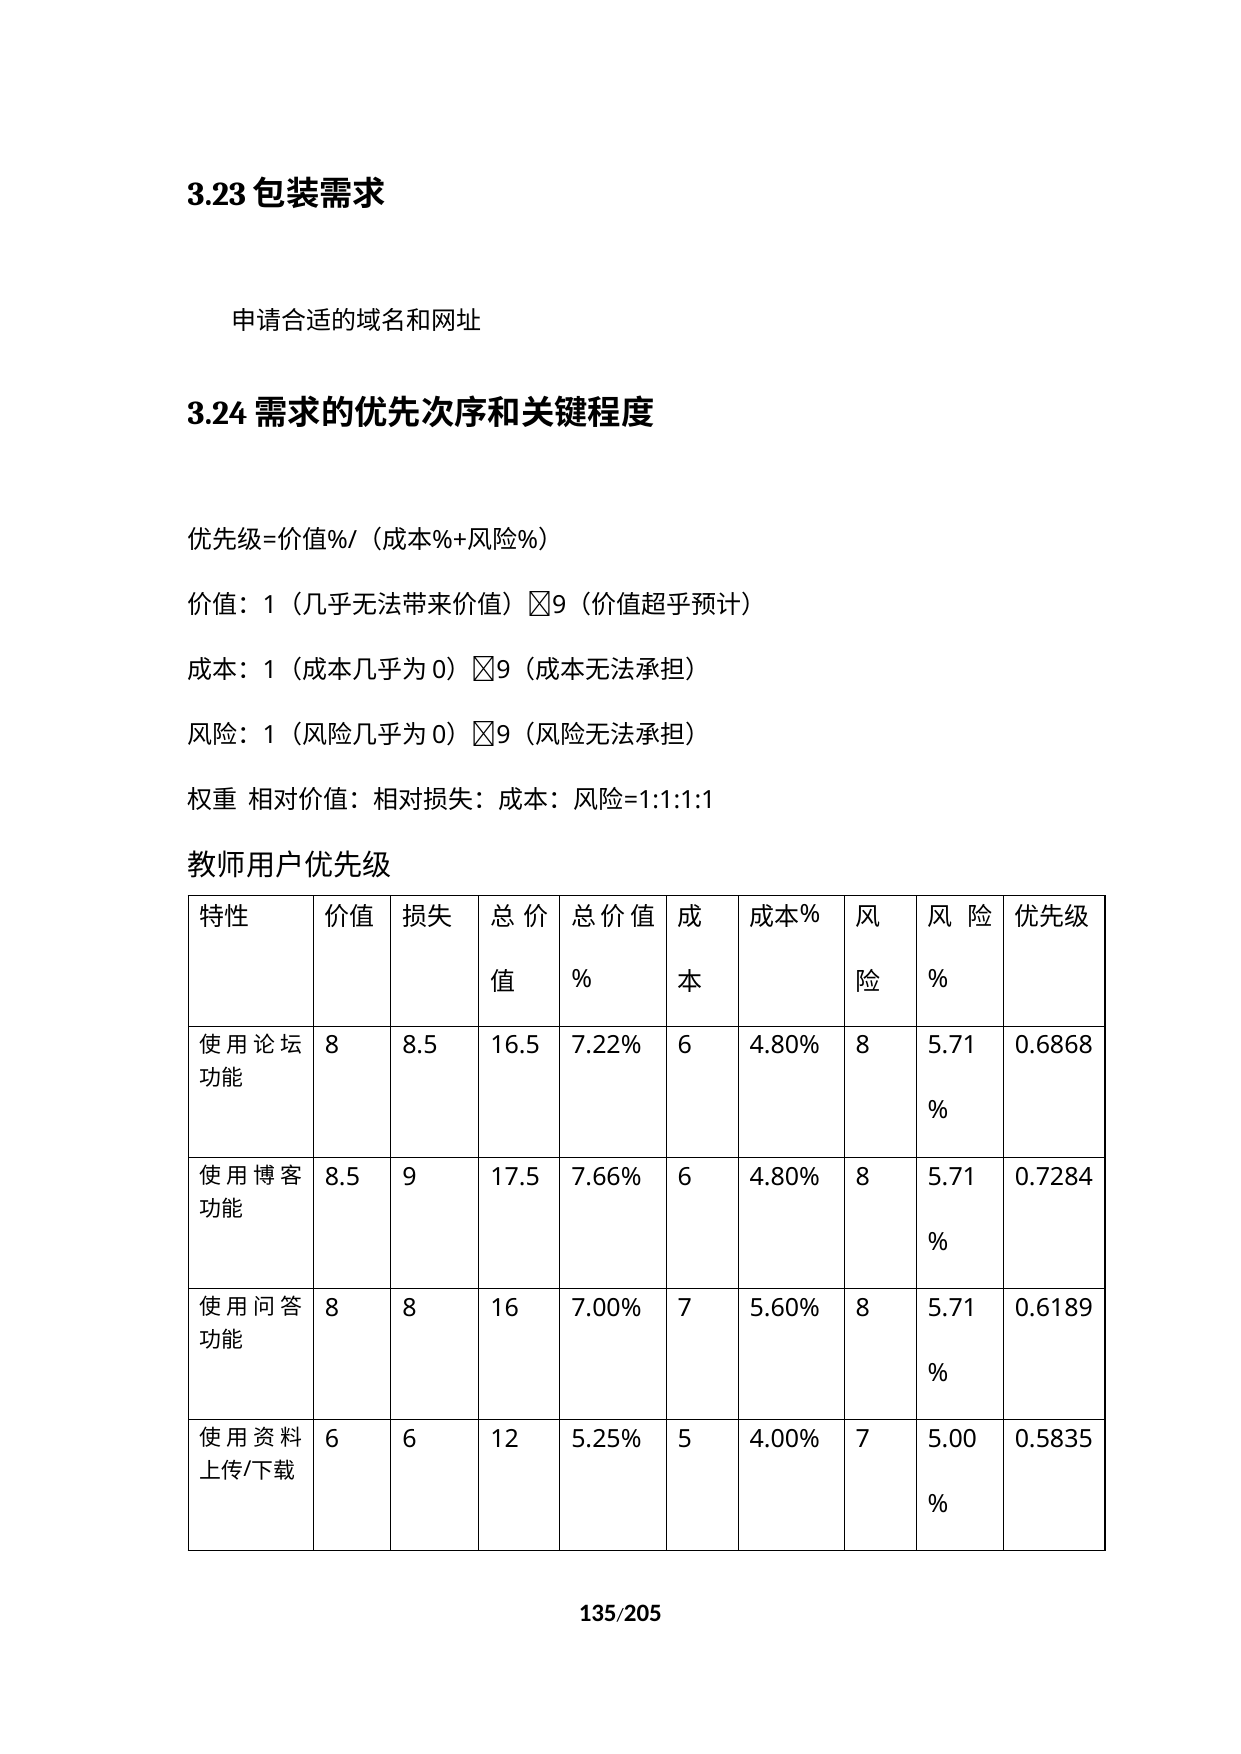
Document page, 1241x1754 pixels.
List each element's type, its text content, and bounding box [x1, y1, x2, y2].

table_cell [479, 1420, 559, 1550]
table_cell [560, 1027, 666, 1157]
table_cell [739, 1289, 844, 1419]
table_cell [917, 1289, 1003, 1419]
text 教师用户优先级 [187, 830, 994, 895]
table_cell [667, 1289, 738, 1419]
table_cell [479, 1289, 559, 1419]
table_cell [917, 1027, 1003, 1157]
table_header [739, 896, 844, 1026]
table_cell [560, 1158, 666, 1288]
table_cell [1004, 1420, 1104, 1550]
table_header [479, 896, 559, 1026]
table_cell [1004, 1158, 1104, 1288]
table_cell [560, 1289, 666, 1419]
text 权重 相对价值：相对损失：成本：风险=1:1:1:1 [187, 765, 1053, 830]
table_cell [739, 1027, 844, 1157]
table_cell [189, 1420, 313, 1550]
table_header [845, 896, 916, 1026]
text 成本：1（成本几乎为0）9（成本无法承担） [187, 635, 1053, 700]
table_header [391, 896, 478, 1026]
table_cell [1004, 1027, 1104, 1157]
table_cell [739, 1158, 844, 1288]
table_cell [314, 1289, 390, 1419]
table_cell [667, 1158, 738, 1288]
subtitle 3.24需求的优先次序和关键程度 [187, 378, 1053, 443]
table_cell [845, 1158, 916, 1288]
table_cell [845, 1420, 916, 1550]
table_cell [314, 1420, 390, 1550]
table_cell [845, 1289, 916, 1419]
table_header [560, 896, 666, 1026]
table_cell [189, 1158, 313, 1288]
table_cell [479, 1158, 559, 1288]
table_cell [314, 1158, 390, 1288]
text 价值：1（几乎无法带来价值）9（价值超乎预计） [187, 570, 1053, 635]
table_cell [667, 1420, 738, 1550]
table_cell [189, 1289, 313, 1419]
text 优先级=价值%/（成本%+风险%） [187, 505, 1053, 570]
text 风险：1（风险几乎为0）9（风险无法承担） [187, 700, 1053, 765]
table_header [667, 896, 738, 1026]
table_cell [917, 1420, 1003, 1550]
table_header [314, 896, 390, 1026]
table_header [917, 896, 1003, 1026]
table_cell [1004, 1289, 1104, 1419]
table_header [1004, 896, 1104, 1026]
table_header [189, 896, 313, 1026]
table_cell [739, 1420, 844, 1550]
subtitle 3.23包装需求 [187, 158, 1053, 223]
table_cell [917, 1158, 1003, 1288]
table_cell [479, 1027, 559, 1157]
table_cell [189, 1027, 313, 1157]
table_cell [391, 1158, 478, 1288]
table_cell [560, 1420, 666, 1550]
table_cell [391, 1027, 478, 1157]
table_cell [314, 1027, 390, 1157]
text 申请合适的域名和网址 [187, 286, 1053, 351]
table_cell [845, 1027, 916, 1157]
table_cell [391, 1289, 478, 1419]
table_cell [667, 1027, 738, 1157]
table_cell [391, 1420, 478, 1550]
